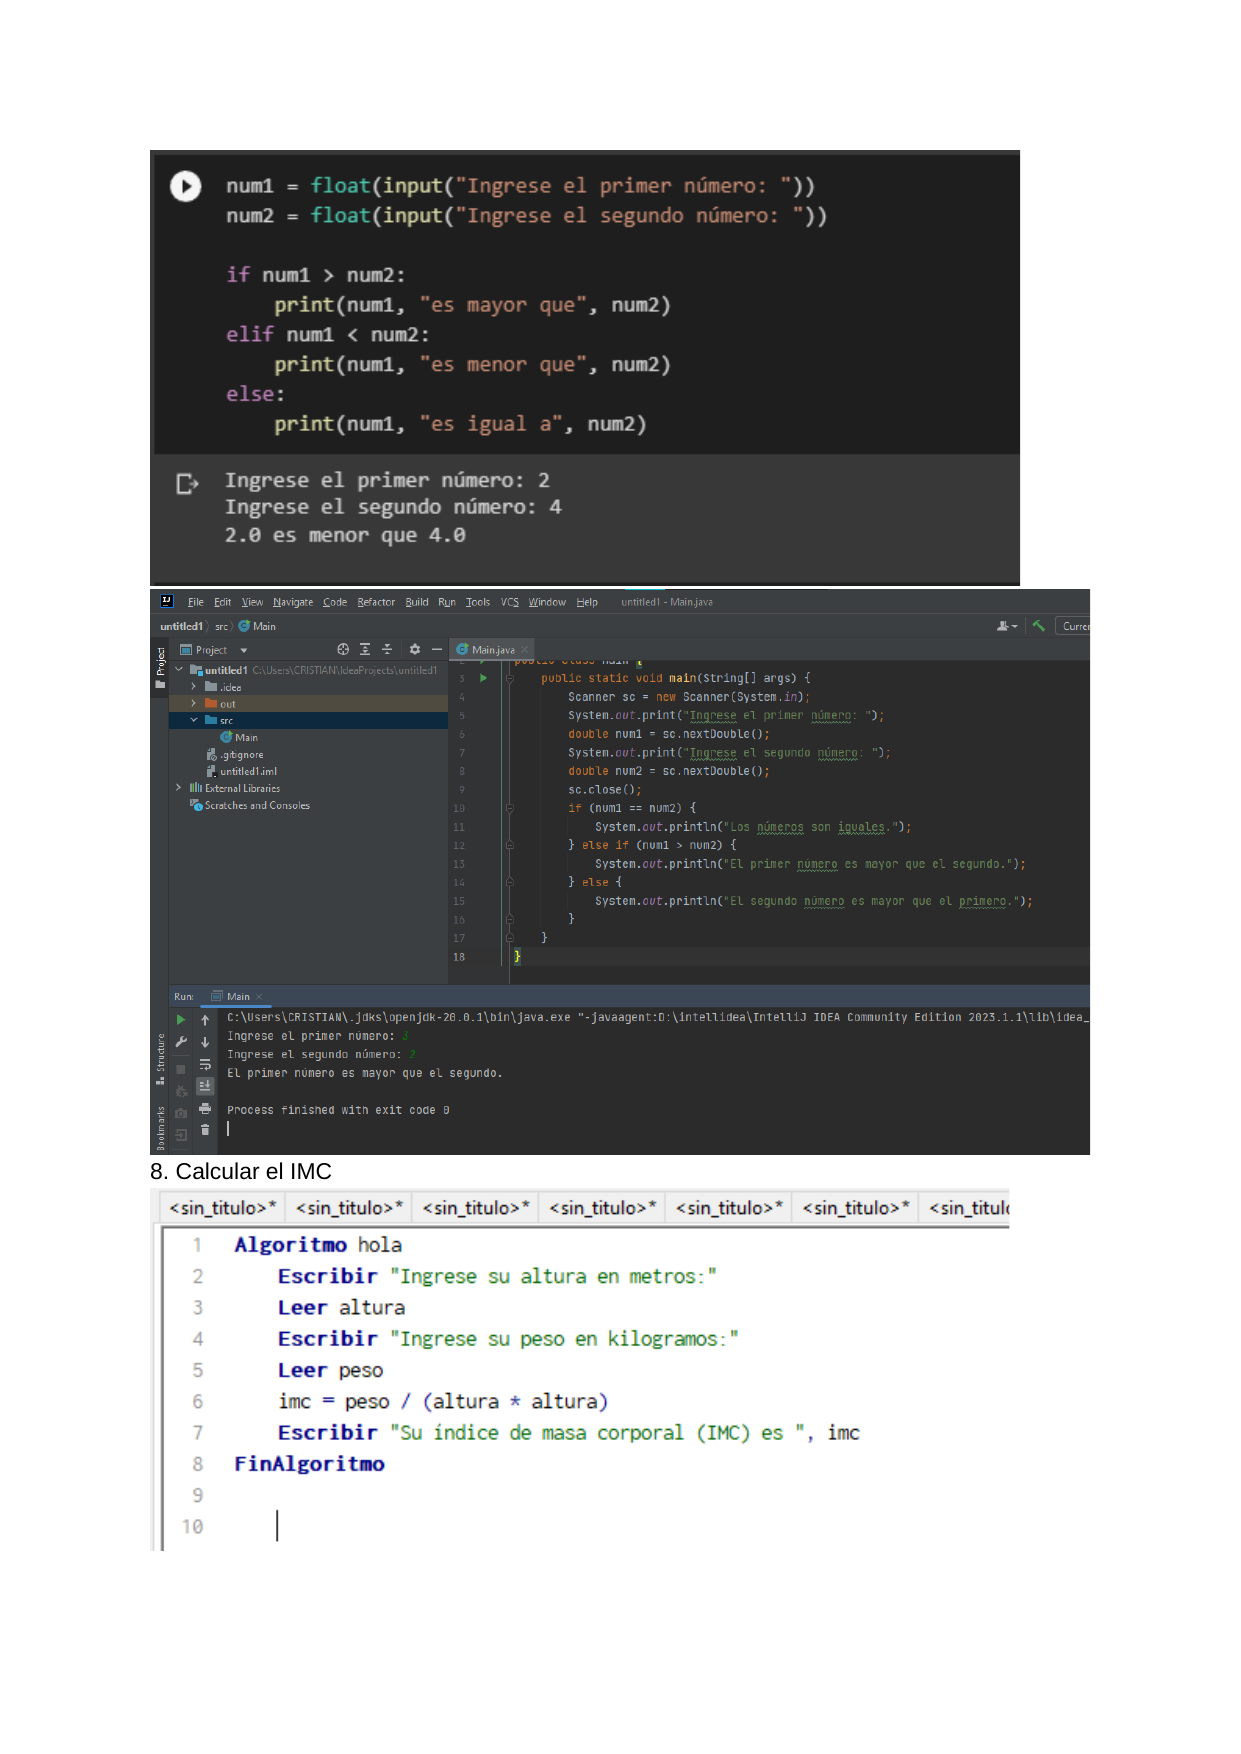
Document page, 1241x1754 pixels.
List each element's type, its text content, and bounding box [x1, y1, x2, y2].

text 8. Calcular el IMC [150, 1158, 1090, 1184]
picture [150, 1188, 1010, 1551]
picture [150, 589, 1091, 1155]
picture [150, 150, 1021, 586]
